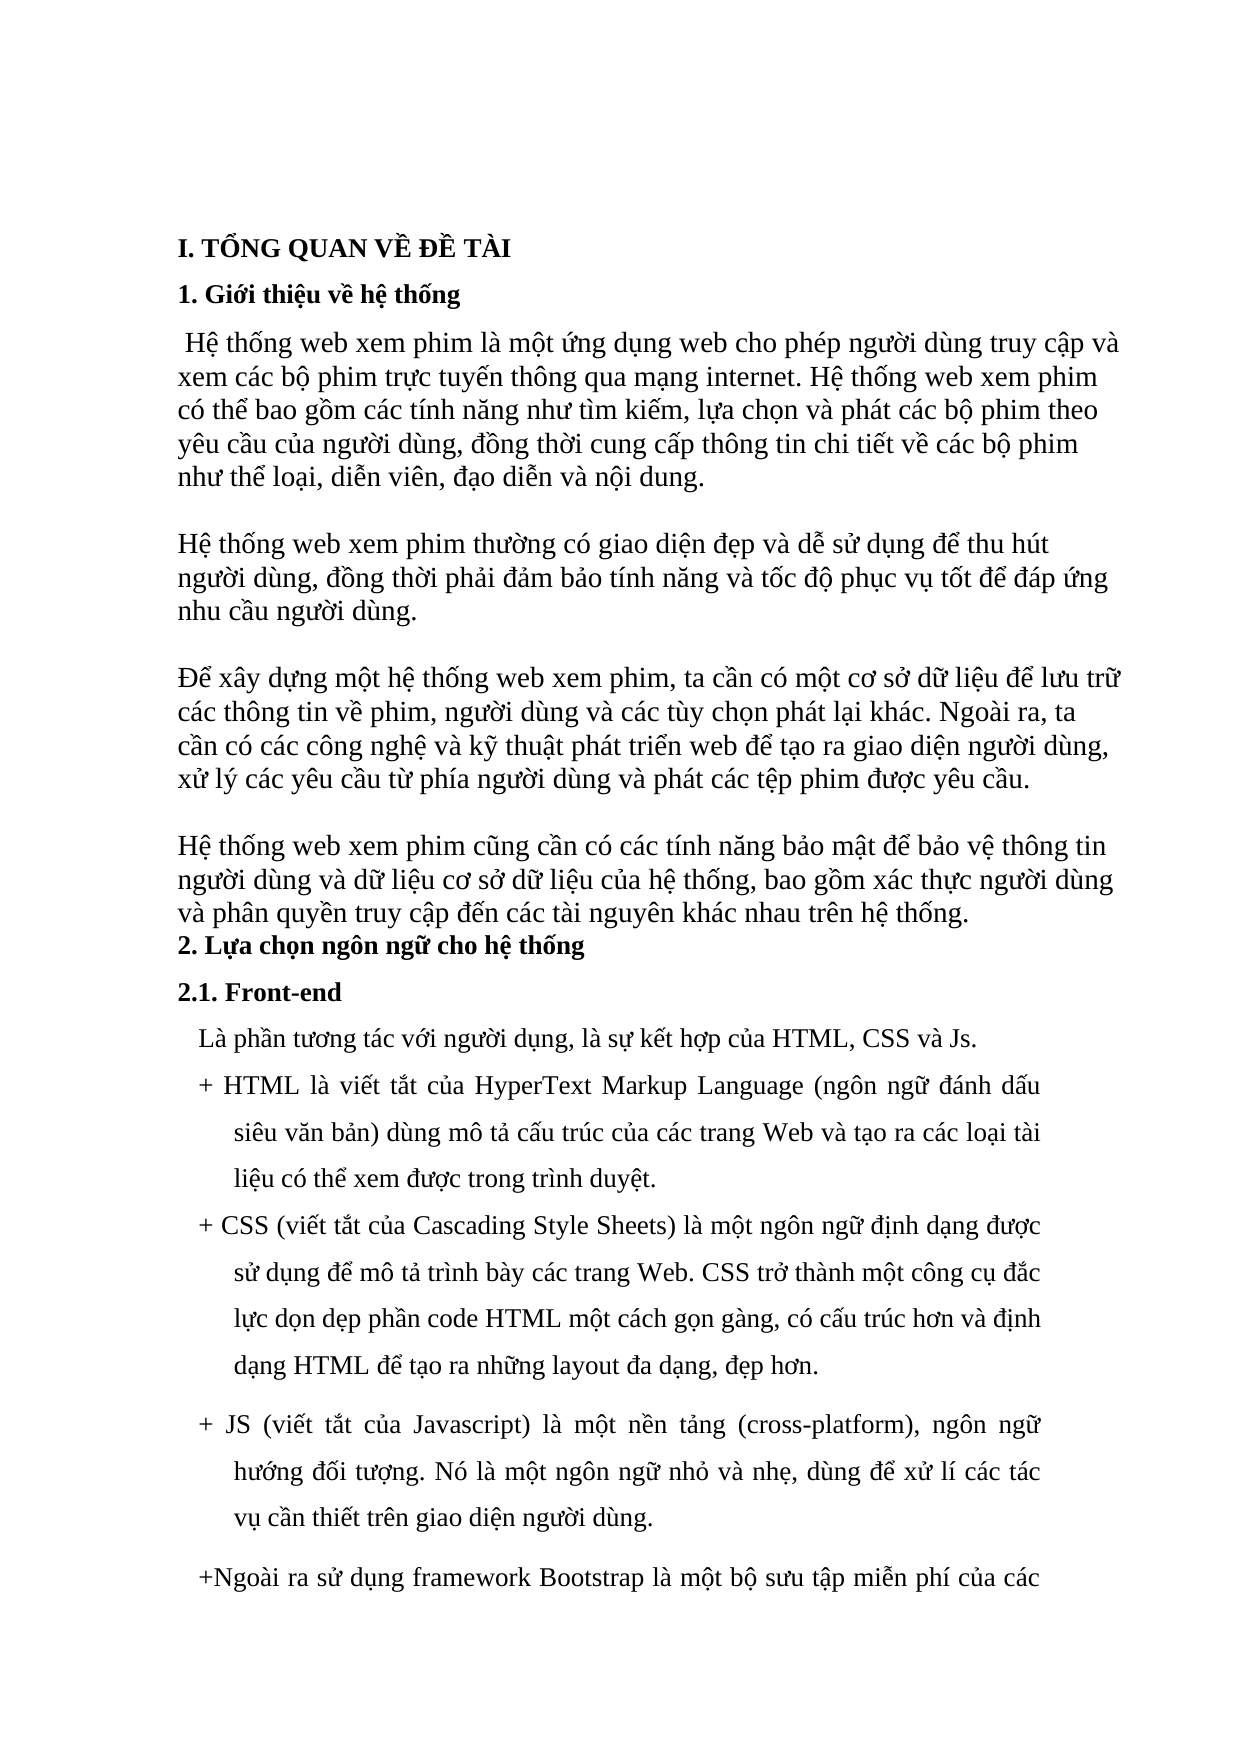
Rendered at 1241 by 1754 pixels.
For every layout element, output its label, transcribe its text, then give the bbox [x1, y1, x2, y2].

subtitle 2. Lựa chọn ngôn ngữ cho hệ thống [177, 929, 1042, 960]
subtitle I. TỔNG QUAN VỀ ĐỀ TÀI [177, 232, 1042, 263]
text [198, 1561, 1042, 1592]
text Là phần tương tác với người dụng, là sự kết hợp của HTML, CSS và Js. [198, 1022, 1042, 1053]
text Hệ thống web xem phim cũng cần có các tính năng bảo mật để bảo vệ thông tin người dùng và dữ liệu cơ sở dữ liệu của hệ thống, bao gồm xác thực người dùng và phân quyền truy cập đến các tài nguyên khác nhau trên hệ thống. [177, 828, 1122, 929]
text + HTML là viết tắt của HyperText Markup Language (ngôn ngữ đánh dấu siêu văn bản) dùng mô tả cấu trúc của các trang Web và tạo ra các loại tài liệu có thể xem được trong trình duyệt. [198, 1069, 1042, 1193]
subtitle 2.1. Front-end [177, 976, 1042, 1007]
subtitle Giới thiệu về hệ thống [177, 278, 1042, 310]
text Hệ thống web xem phim là một ứng dụng web cho phép người dùng truy cập và xem các bộ phim trực tuyến thông qua mạng internet. Hệ thống web xem phim có thể bao gồm các tính năng như tìm kiếm, lựa chọn và phát các bộ phim theo yêu cầu của người dùng, đồng thời cung cấp thông tin chi tiết về các bộ phim như thể loại, diễn viên, đạo diễn và nội dung. [177, 325, 1122, 493]
text + CSS (viết tắt của Cascading Style Sheets) là một ngôn ngữ định dạng được sử dụng để mô tả trình bày các trang Web. CSS trở thành một công cụ đắc lực dọn dẹp phần code HTML một cách gọn gàng, có cấu trúc hơn và định dạng HTML để tạo ra những layout đa dạng, đẹp hơn. [198, 1209, 1042, 1380]
text + JS (viết tắt của Javascript) là một nền tảng (cross-platform), ngôn ngữ hướng đối tượng. Nó là một ngôn ngữ nhỏ và nhẹ, dùng để xử lí các tác vụ cần thiết trên giao diện người dùng. [198, 1408, 1042, 1533]
text Để xây dựng một hệ thống web xem phim, ta cần có một cơ sở dữ liệu để lưu trữ các thông tin về phim, người dùng và các tùy chọn phát lại khác. Ngoài ra, ta cần có các công nghệ và kỹ thuật phát triển web để tạo ra giao diện người dùng, xử lý các yêu cầu từ phía người dùng và phát các tệp phim được yêu cầu. [177, 661, 1122, 795]
text Hệ thống web xem phim thường có giao diện đẹp và dễ sử dụng để thu hút người dùng, đồng thời phải đảm bảo tính năng và tốc độ phục vụ tốt để đáp ứng nhu cầu người dùng. [177, 526, 1122, 627]
